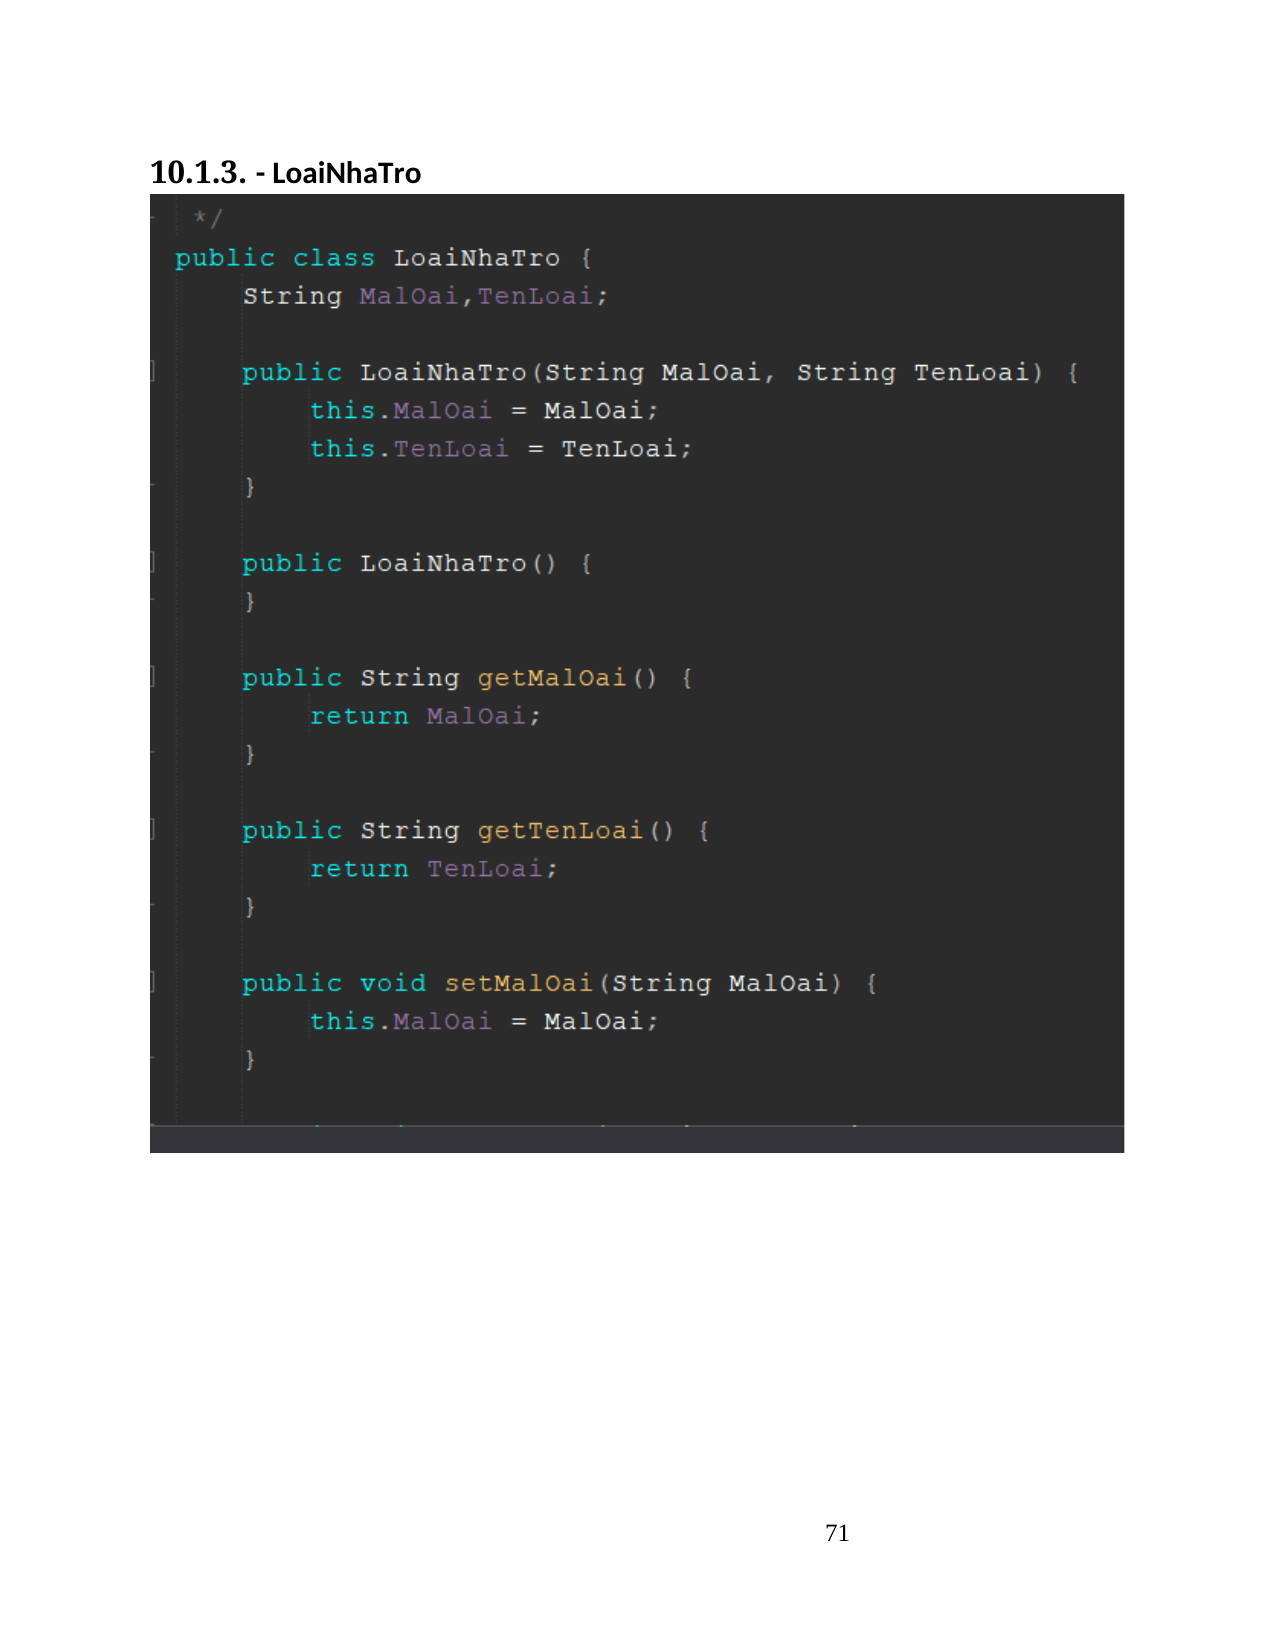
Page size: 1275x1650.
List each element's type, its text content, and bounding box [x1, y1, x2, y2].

subtitle - LoaiNhaTro [150, 150, 1125, 193]
picture [150, 194, 1125, 1153]
